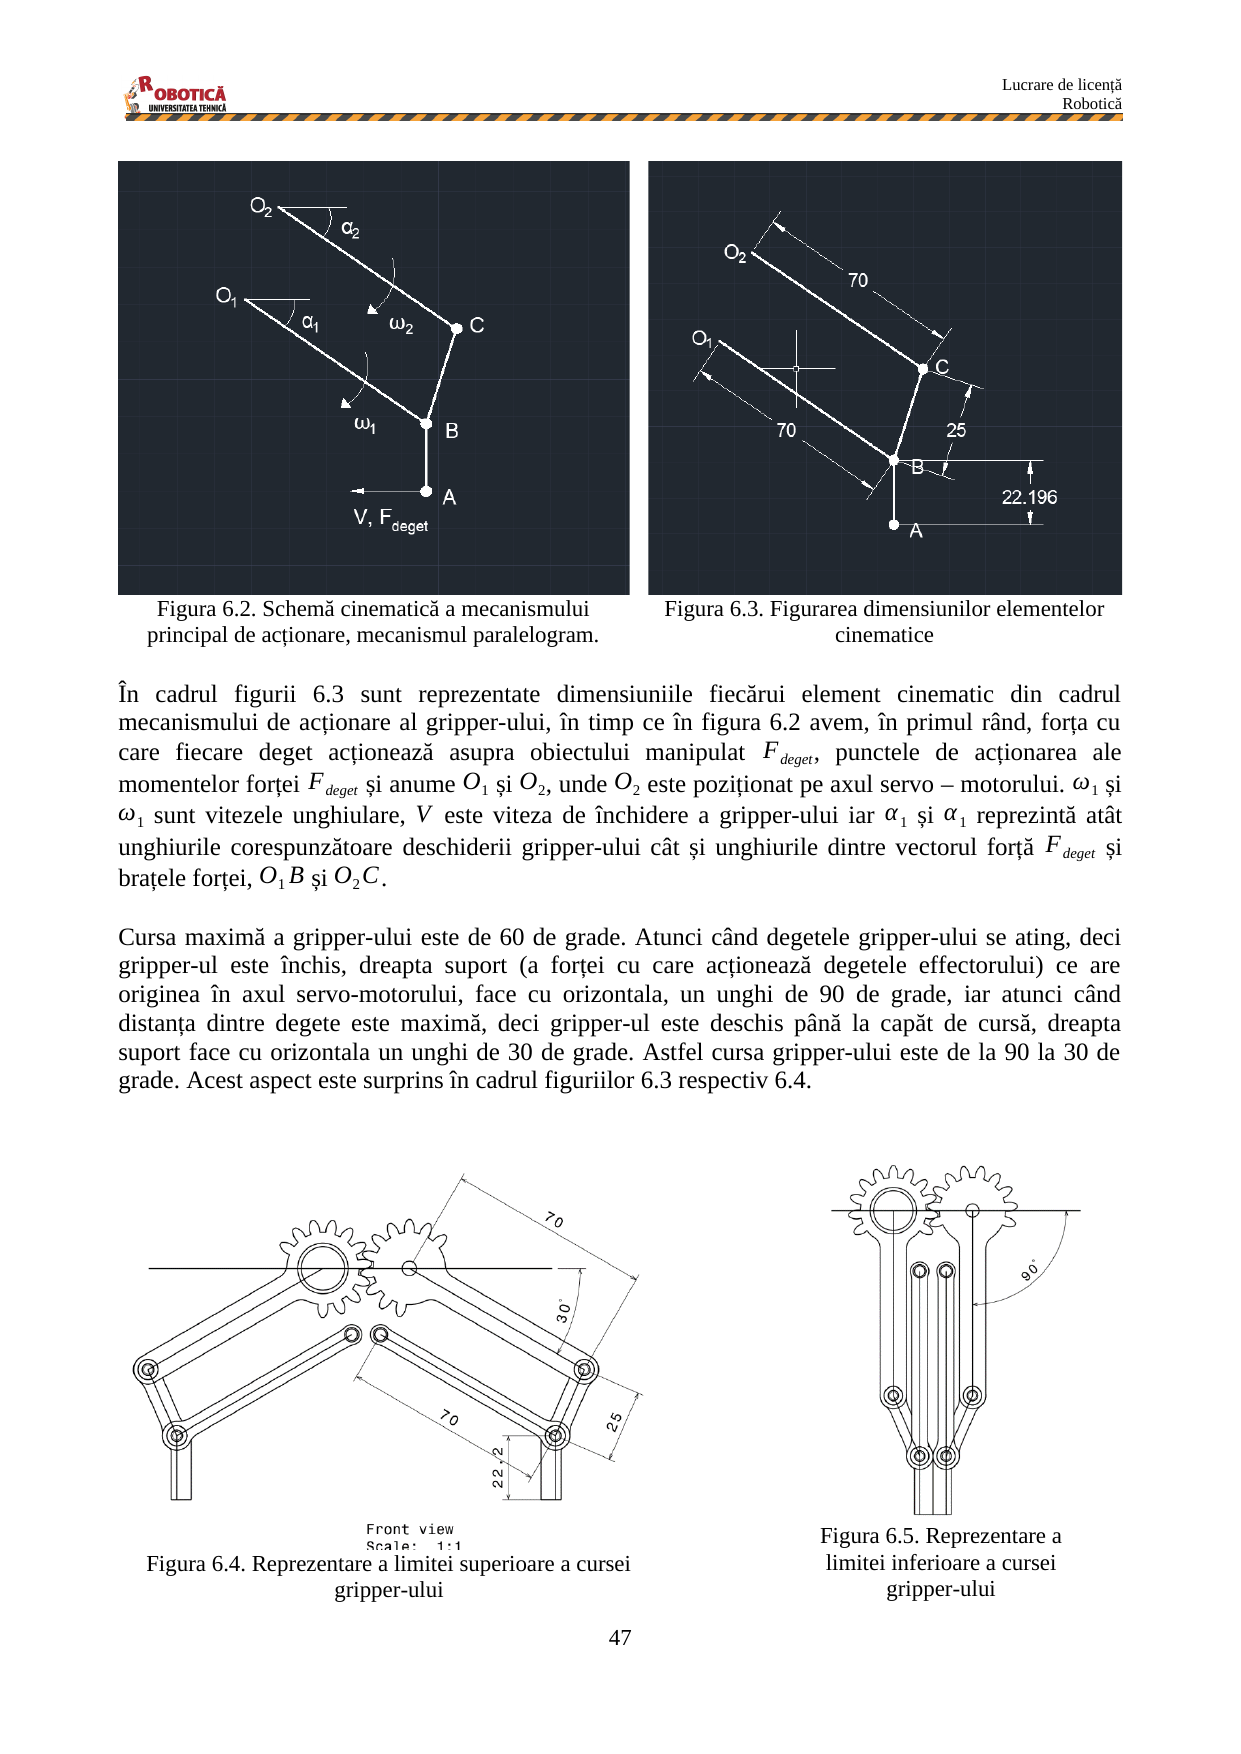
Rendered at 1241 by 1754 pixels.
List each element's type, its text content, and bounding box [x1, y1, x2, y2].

text În cadrul figurii 6.3 sunt reprezentate dimensiuniile fiecărui element cinematic din cadrul mecanismului de acționare al gripper-ului, în timp ce în figura 6.2 avem, în primul rând, forța cu care fiecare deget acționează asupra obiectului manipulat , punctele de acționarea ale momentelor forței și anume și , unde este poziționat pe axul servo – motorului. și sunt vitezele unghiulare, este viteza de închidere a gripper-ului iar și reprezintă atât unghiurile corespunzătoare deschiderii gripper-ului cât și unghiurile dintre vectorul forță și brațele forței, și . [118, 679, 1122, 893]
picture [648, 161, 1123, 595]
picture [831, 1155, 1081, 1569]
picture [118, 161, 630, 595]
text Cursa maximă a gripper-ului este de 60 de grade. Atunci când degetele gripper-ului se ating, deci gripper-ul este închis, dreapta suport (a forței cu care acționează degetele effectorului) ce are originea în axul servo-motorului, face cu orizontala, un unghi de 90 de grade, iar atunci când distanța dintre degete este maximă, deci gripper-ul este deschis până la capăt de cursă, dreapta suport face cu orizontala un unghi de 30 de grade. Astfel cursa gripper-ului este de la 90 la 30 de grade. Acest aspect este surprins în cadrul figuriilor 6.3 respectiv 6.4. [118, 922, 1122, 1094]
picture [121, 75, 1123, 122]
picture [118, 1160, 662, 1561]
